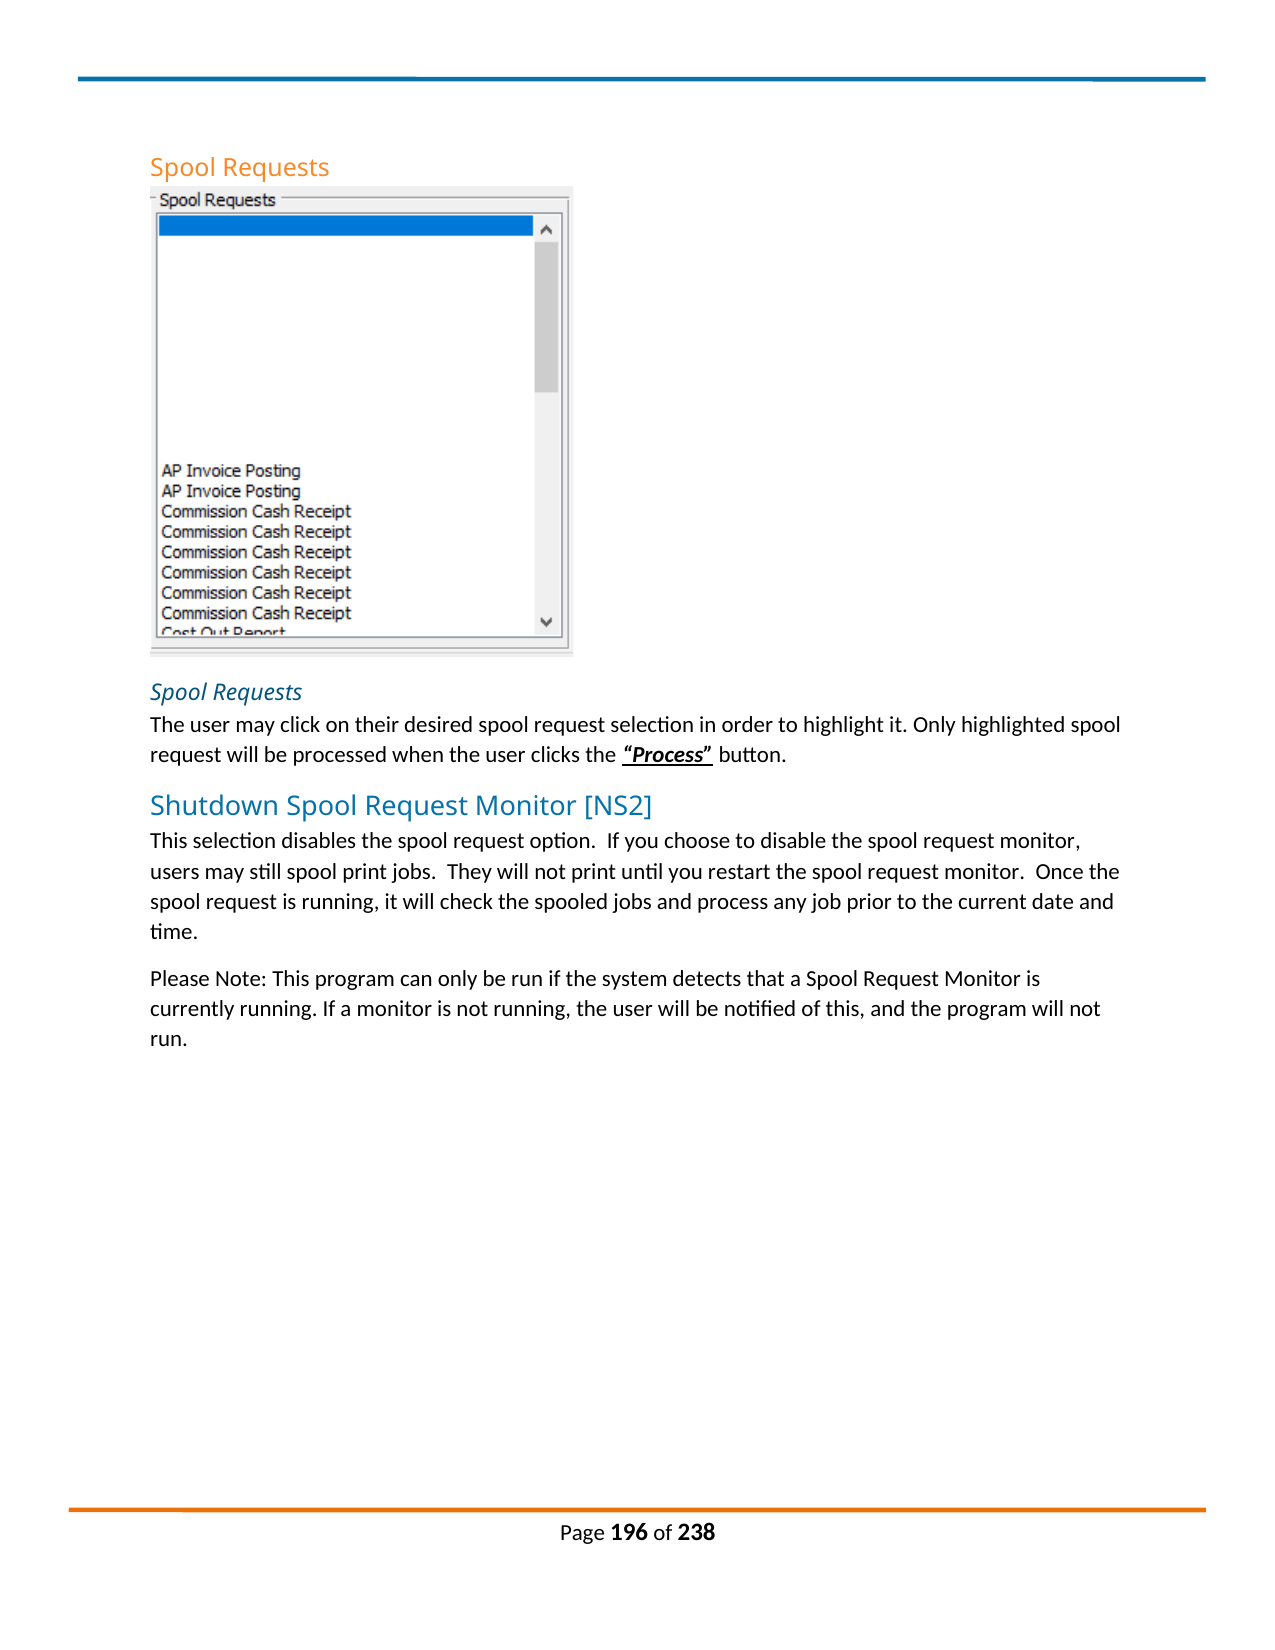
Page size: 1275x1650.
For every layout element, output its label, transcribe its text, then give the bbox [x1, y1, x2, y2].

subtitle Spool Requests [150, 150, 1125, 184]
text This selection disables the spool request option. If you choose to disable the spool request monitor, users may still spool print jobs. They will not print until you restart the spool request monitor. Once the spool request is running, it will check the spooled jobs and process any job prior to the current date and time. [150, 827, 1125, 945]
subtitle Shutdown Spool Request Monitor [NS2] [150, 787, 1125, 824]
text The user may click on their desired spool request selection in order to highlight it. Only highlighted spool request will be processed when the user clicks the “Process” button. [150, 710, 1125, 768]
subtitle Spool Requests [150, 676, 1125, 707]
picture [150, 186, 574, 657]
text Please Note: This program can only be run if the system detects that a Spool Request Monitor is currently running. If a monitor is not running, the user will be notified of this, and the program will not run. [150, 964, 1125, 1052]
